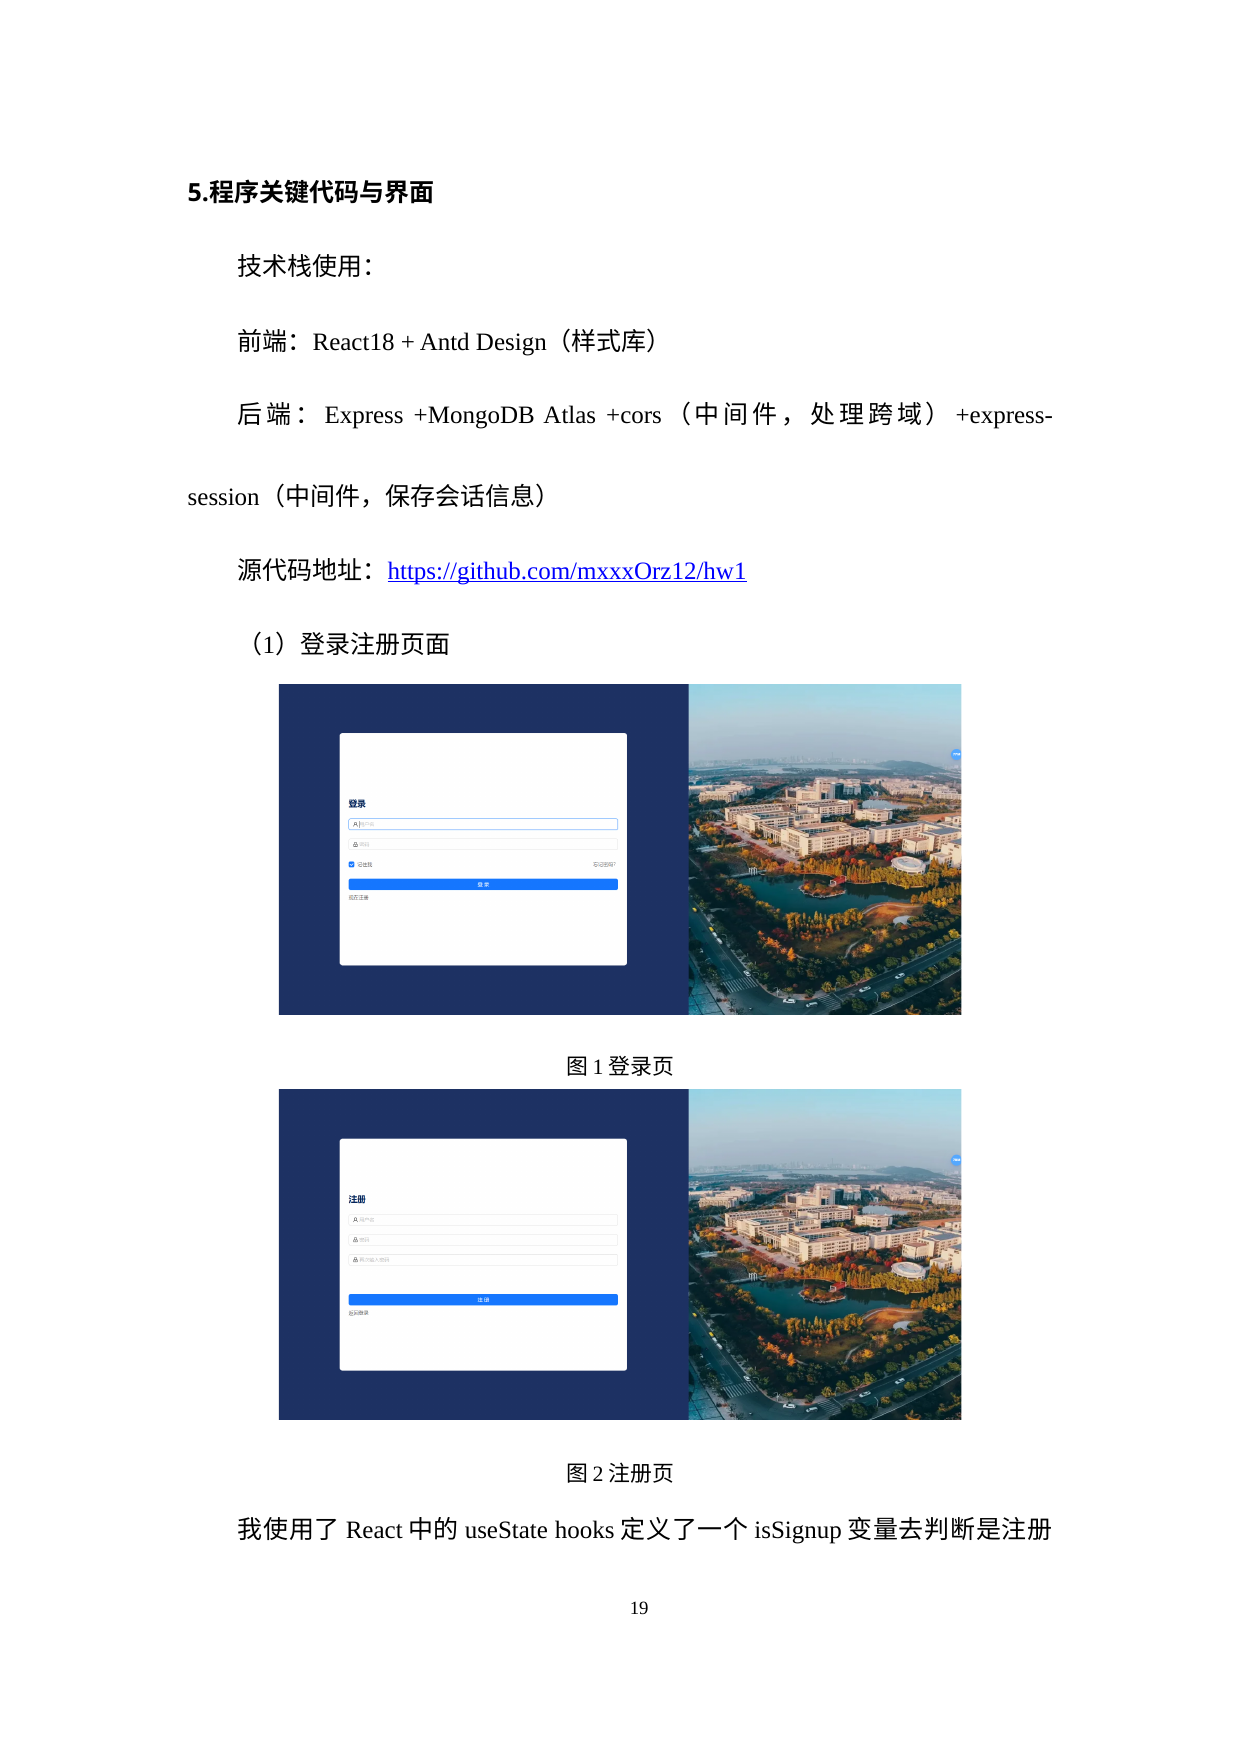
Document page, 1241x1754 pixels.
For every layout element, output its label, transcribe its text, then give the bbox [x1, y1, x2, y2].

text 技术栈使用： [187, 232, 1053, 297]
text 图2 注册页 [187, 1455, 1053, 1488]
text 前端：React18 + Antd Design（样式库） [187, 307, 1053, 372]
picture [278, 684, 962, 1015]
text （1）登录注册页面 [187, 610, 1053, 675]
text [187, 1496, 1053, 1561]
text 后端：Express +MongoDB Atlas +cors（中间件，处理跨域）+express-session（中间件，保存会话信息） [187, 381, 1053, 527]
text 图1 登录页 [187, 1049, 1053, 1081]
text 源代码地址：https://github.com/mxxxOrz12/hw1 [187, 536, 1053, 601]
picture [278, 1089, 962, 1420]
text 5.程序关键代码与界面 [187, 158, 1053, 223]
